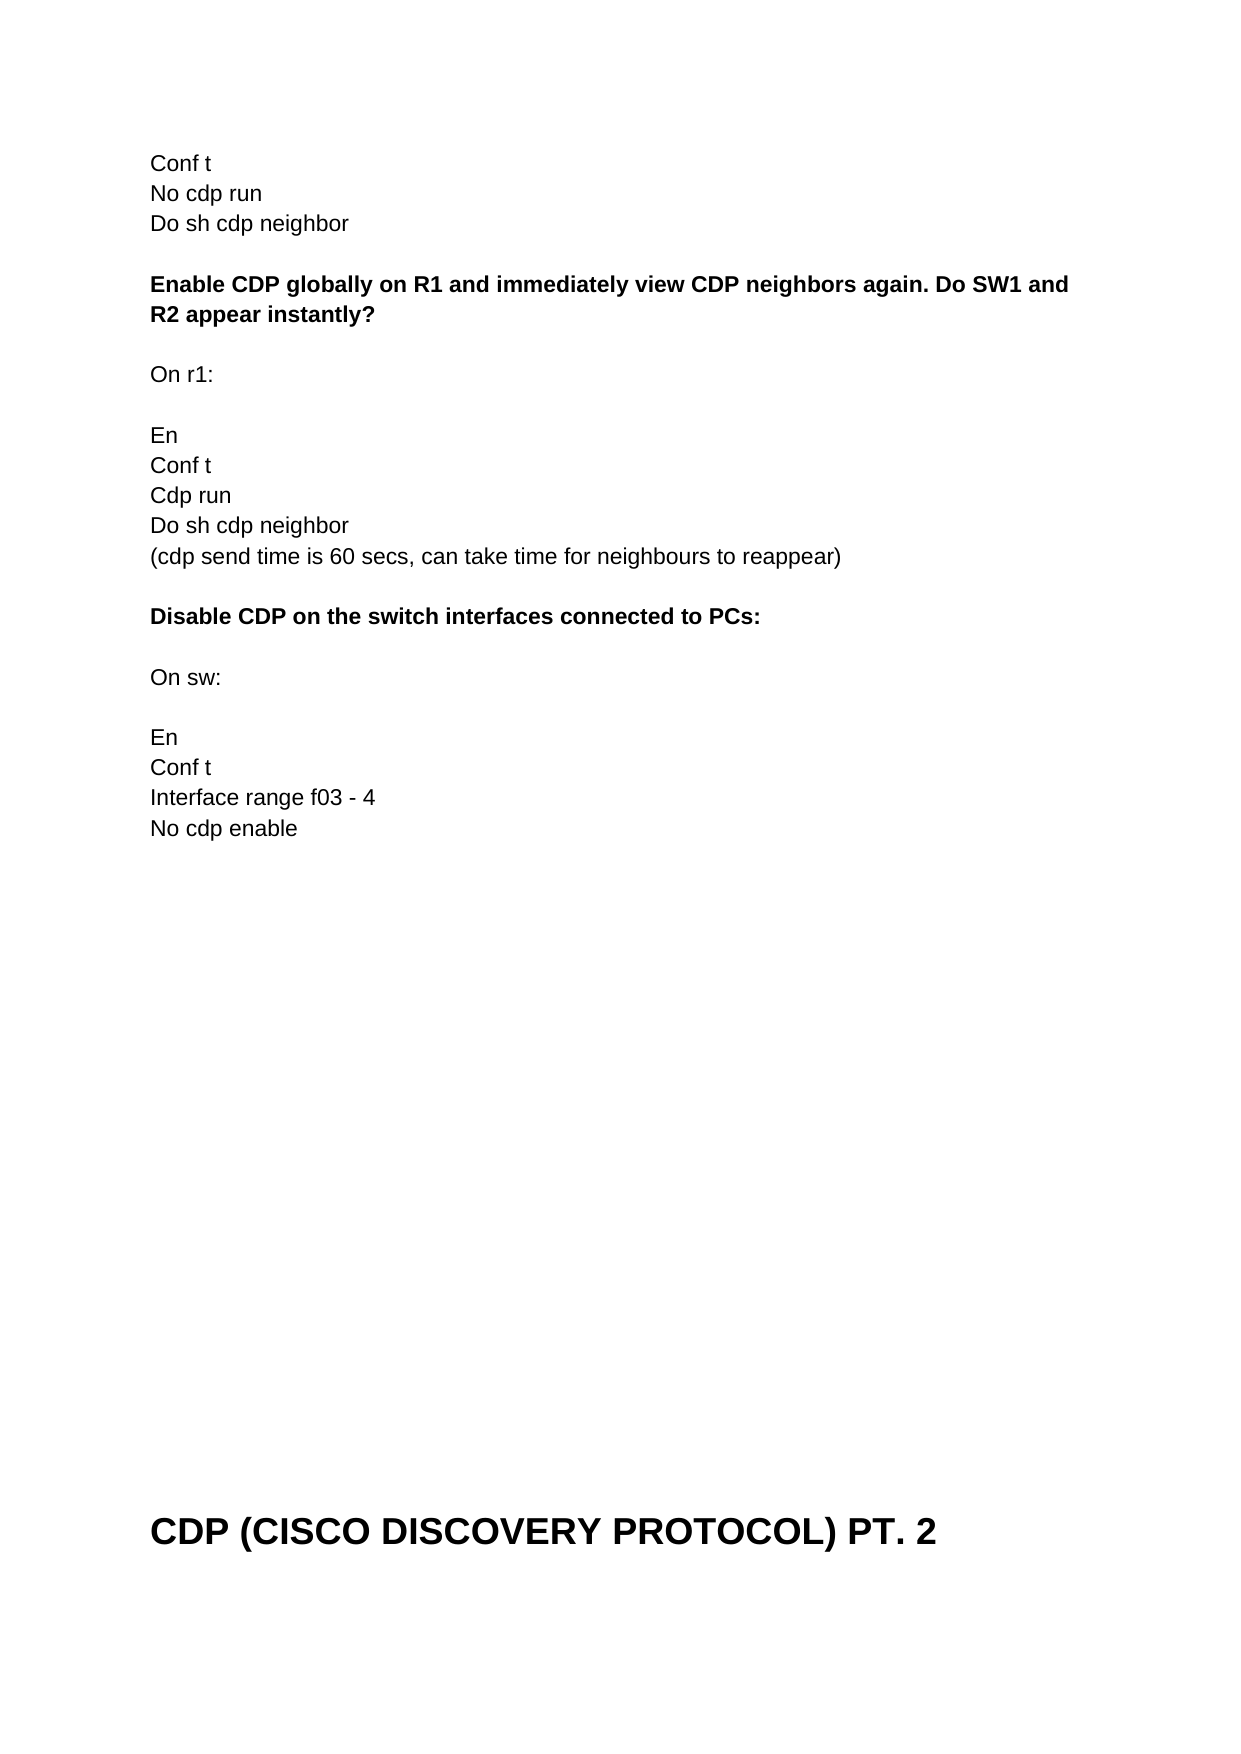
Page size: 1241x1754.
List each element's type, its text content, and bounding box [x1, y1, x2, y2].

text Interface range f03 - 4 [150, 784, 1090, 811]
text Enable CDP globally on R1 and immediately view CDP neighbors again. Do SW1 and R2 appear instantly? [150, 271, 1090, 327]
text Cdp run [150, 482, 1090, 509]
text No cdp run [150, 180, 1090, 207]
text Disable CDP on the switch interfaces connected to PCs: [150, 603, 1090, 629]
text On sw: [150, 663, 1090, 690]
text On r1: [150, 361, 1090, 388]
text CDP (CISCO DISCOVERY PROTOCOL) PT. 2 [150, 1509, 1090, 1552]
text Do sh cdp neighbor [150, 210, 1090, 237]
text (cdp send time is 60 secs, can take time for neighbours to reappear) [150, 543, 1090, 569]
text Conf t [150, 754, 1090, 781]
text No cdp enable [150, 814, 1090, 841]
text Do sh cdp neighbor [150, 512, 1090, 539]
text En [150, 422, 1090, 448]
text En [150, 724, 1090, 750]
text Conf t [150, 150, 1090, 176]
text Conf t [150, 452, 1090, 478]
